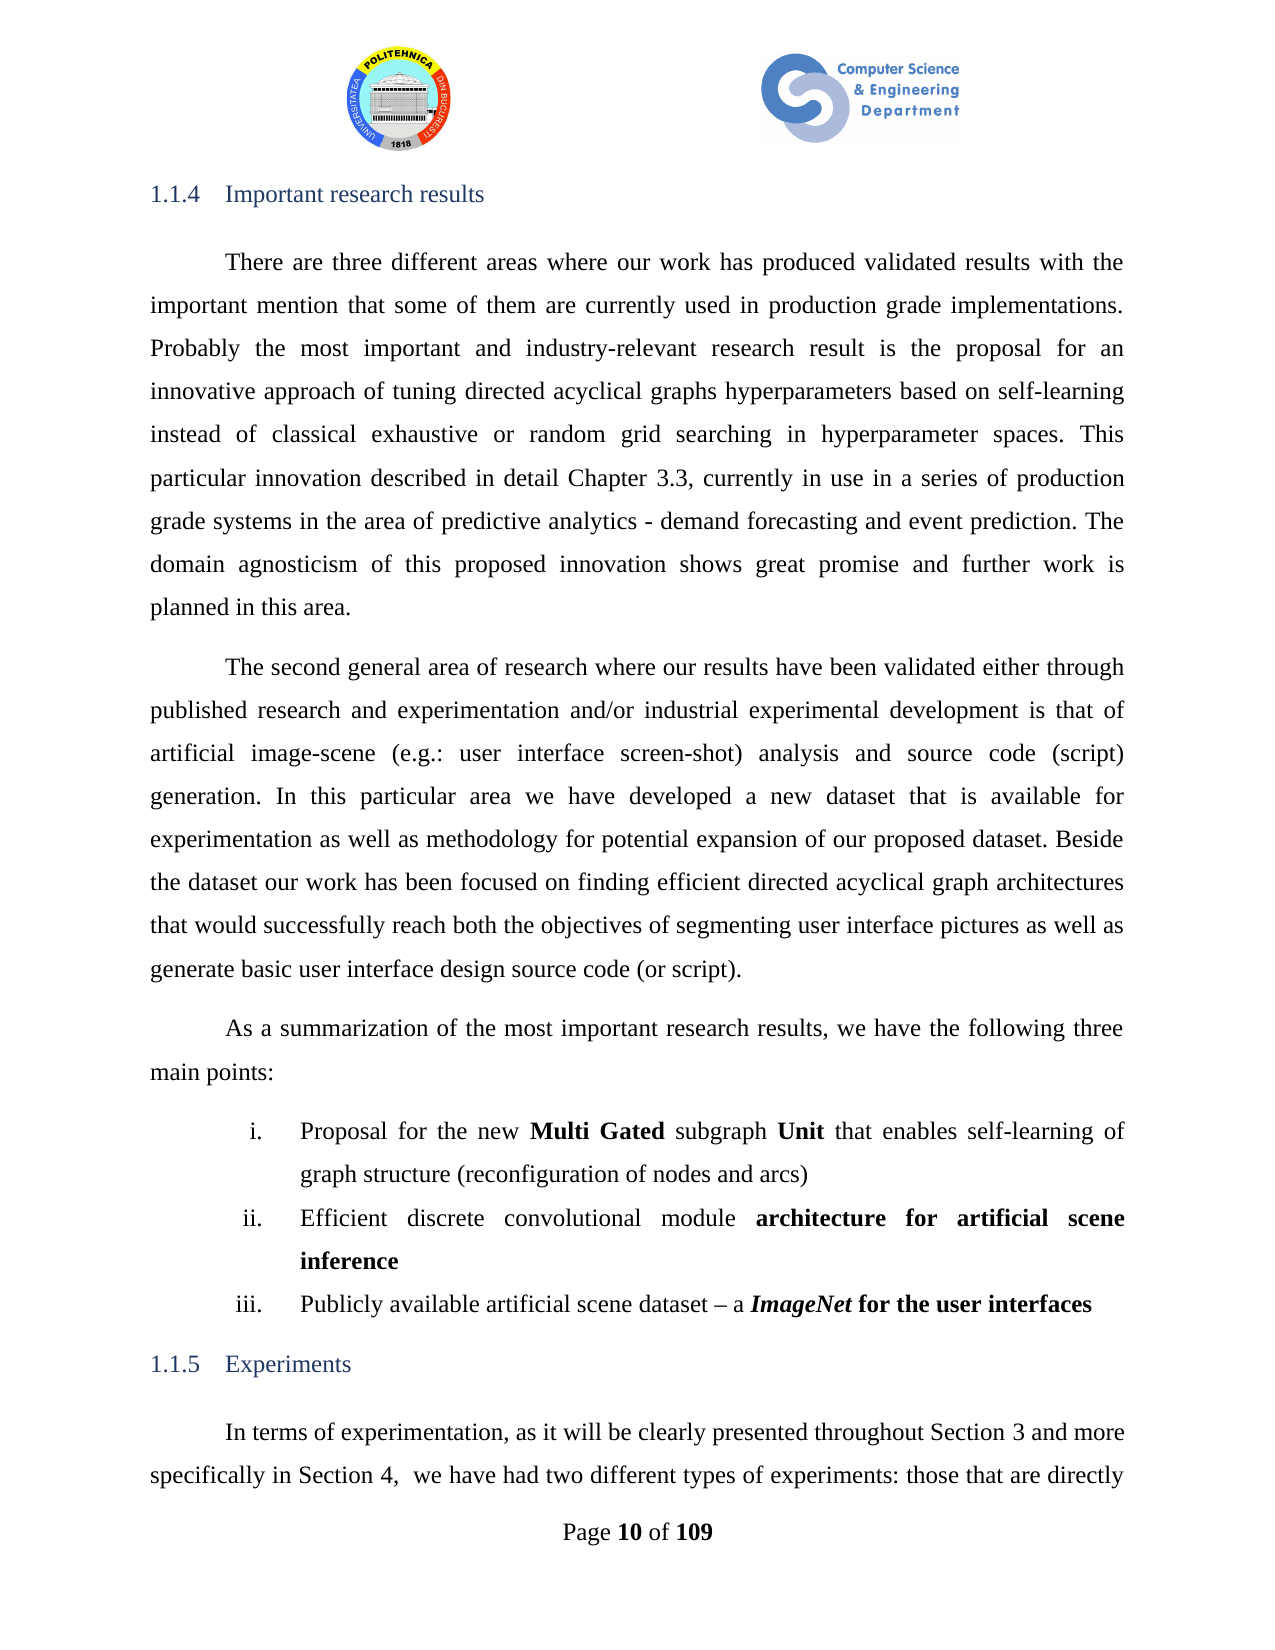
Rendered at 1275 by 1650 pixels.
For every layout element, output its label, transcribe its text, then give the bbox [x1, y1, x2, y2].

picture [346, 46, 451, 151]
list Proposal for the new Multi Gated subgraph Unit that enables self-learning of graph structure (reconfiguration of nodes and arcs) [262, 1116, 1125, 1188]
subtitle Important research results [150, 179, 1125, 208]
picture [760, 53, 963, 144]
list Efficient discrete convolutional module architecture for artificial scene inference [262, 1203, 1125, 1274]
text As a summarization of the most important research results, we have the following three main points: [150, 1013, 1125, 1085]
subtitle Experiments [150, 1349, 1125, 1377]
text There are three different areas where our work has produced validated results with the important mention that some of them are currently used in production grade implementations. Probably the most important and industry-relevant research result is the proposal for an innovative approach of tuning directed acyclical graphs hyperparameters based on self-learning instead of classical exhaustive or random grid searching in hyperparameter spaces. This particular innovation described in detail Chapter 3.3, currently in use in a series of production grade systems in the area of predictive analytics - demand forecasting and event prediction. The domain agnosticism of this proposed innovation shows great promise and further work is planned in this area. [150, 247, 1125, 621]
list Publicly available artificial scene dataset – a ImageNet for the user interfaces [262, 1289, 1125, 1318]
text The second general area of research where our results have been validated either through published research and experimentation and/or industrial experimental development is that of artificial image-scene (e.g.: user interface screen-shot) analysis and source code (script) generation. In this particular area we have developed a new dataset that is available for experimentation as well as methodology for potential expansion of our proposed dataset. Beside the dataset our work has been focused on finding efficient directed acyclical graph architectures that would successfully reach both the objectives of segmenting user interface pictures as well as generate basic user interface design source code (or script). [150, 652, 1125, 982]
